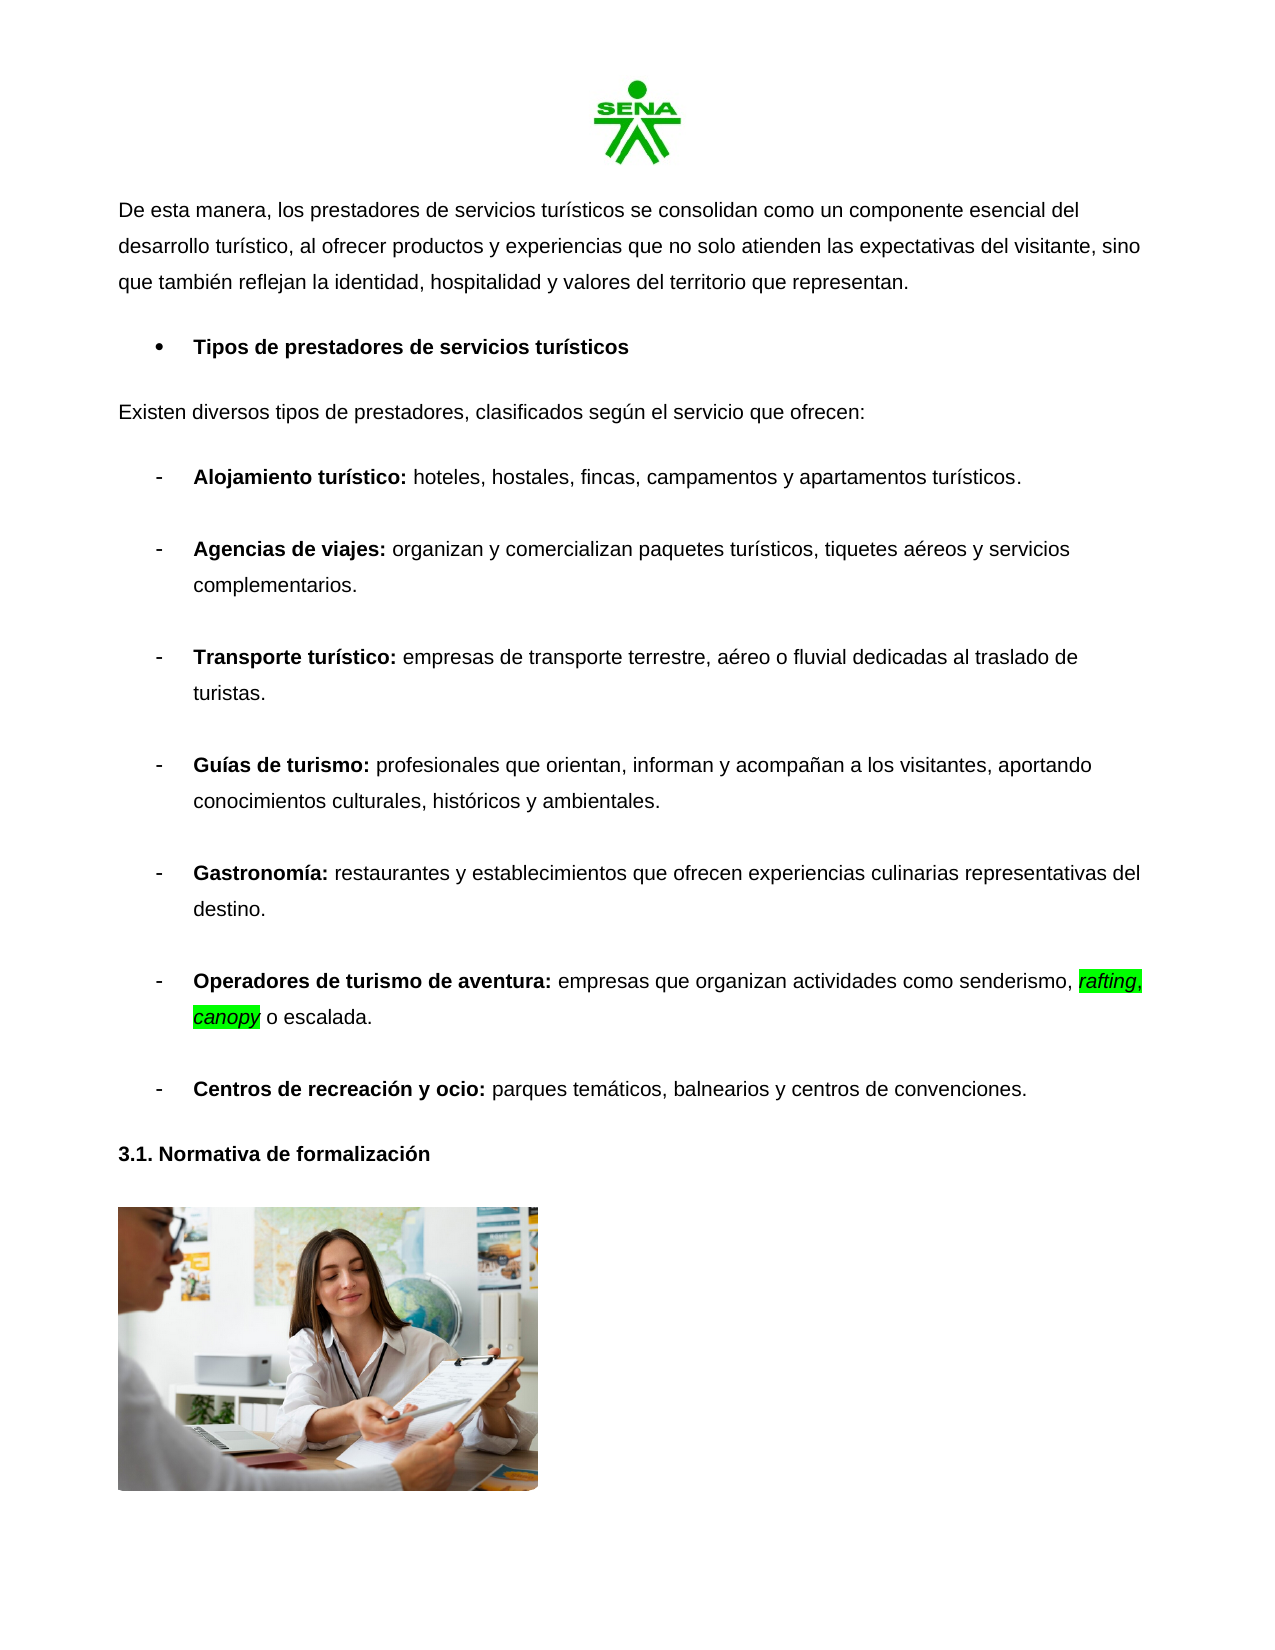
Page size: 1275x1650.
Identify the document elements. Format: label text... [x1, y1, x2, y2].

text De esta manera, los prestadores de servicios turísticos se consolidan como un componente esencial del desarrollo turístico, al ofrecer productos y experiencias que no solo atienden las expectativas del visitante, sino que también reflejan la identidad, hospitalidad y valores del territorio que representan. [118, 198, 1157, 294]
list Operadores de turismo de aventura: empresas que organizan actividades como senderismo, rafting, canopy o escalada. [156, 969, 1157, 1029]
picture [588, 75, 687, 172]
list Guías de turismo: profesionales que orientan, informan y acompañan a los visitantes, aportando conocimientos culturales, históricos y ambientales. [156, 753, 1157, 813]
list Centros de recreación y ocio: parques temáticos, balnearios y centros de convenciones. [156, 1077, 1157, 1101]
list Transporte turístico: empresas de transporte terrestre, aéreo o fluvial dedicadas al traslado de turistas. [156, 645, 1157, 705]
list Gastronomía: restaurantes y establecimientos que ofrecen experiencias culinarias representativas del destino. [156, 861, 1157, 921]
list Alojamiento turístico: hoteles, hostales, fincas, campamentos y apartamentos turísticos. [156, 465, 1157, 489]
text 3.1. Normativa de formalización [118, 1142, 1157, 1166]
picture [118, 1207, 538, 1494]
text Existen diversos tipos de prestadores, clasificados según el servicio que ofrecen: [118, 400, 1157, 424]
list Tipos de prestadores de servicios turísticos [156, 335, 1157, 359]
list Agencias de viajes: organizan y comercializan paquetes turísticos, tiquetes aéreos y servicios complementarios. [156, 537, 1157, 597]
